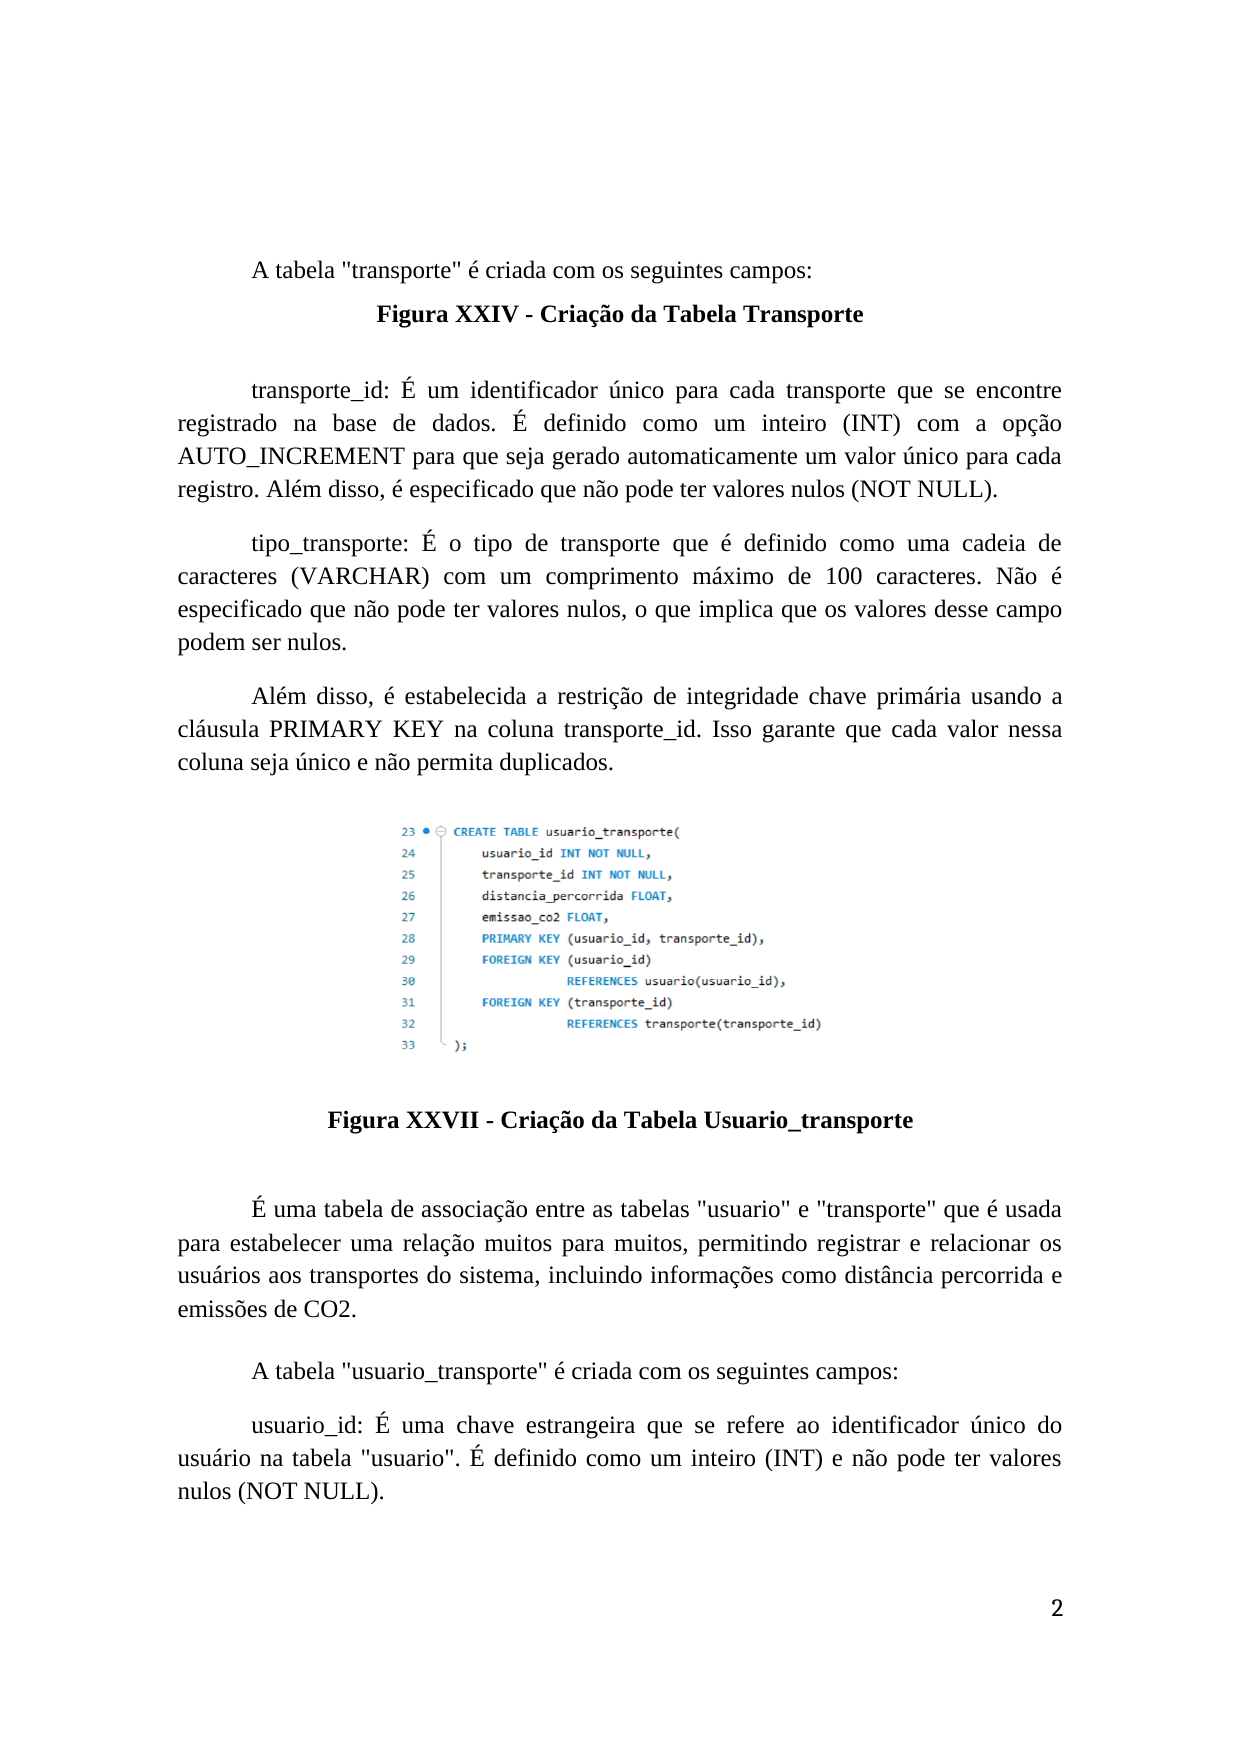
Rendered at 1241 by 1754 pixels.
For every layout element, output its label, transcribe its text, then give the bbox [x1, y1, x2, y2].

text usuario_id: É uma chave estrangeira que se refere ao identificador único do usuário na tabela "usuario". É definido como um inteiro (INT) e não pode ter valores nulos (NOT NULL). [177, 1410, 1063, 1504]
text A tabela "usuario_transporte" é criada com os seguintes campos: [177, 1356, 1063, 1384]
text É uma tabela de associação entre as tabelas "usuario" e "transporte" que é usada para estabelecer uma relação muitos para muitos, permitindo registrar e relacionar os usuários aos transportes do sistema, incluindo informações como distância percorrida e emissões de CO2. [177, 1194, 1063, 1322]
text A tabela "transporte" é criada com os seguintes campos: [177, 255, 1063, 284]
text transporte_id: É um identificador único para cada transporte que se encontre registrado na base de dados. É definido como um inteiro (INT) com a opção AUTO_INCREMENT para que seja gerado automaticamente um valor único para cada registro. Além disso, é especificado que não pode ter valores nulos (NOT NULL). [177, 309, 1063, 503]
picture [392, 818, 849, 1057]
text tipo_transporte: É o tipo de transporte que é definido como uma cadeia de caracteres (VARCHAR) com um comprimento máximo de 100 caracteres. Não é especificado que não pode ter valores nulos, o que implica que os valores desse campo podem ser nulos. [177, 528, 1063, 656]
text Além disso, é estabelecida a restrição de integridade chave primária usando a cláusula PRIMARY KEY na coluna transporte_id. Isso garante que cada valor nessa coluna seja único e não permita duplicados. [177, 681, 1063, 776]
